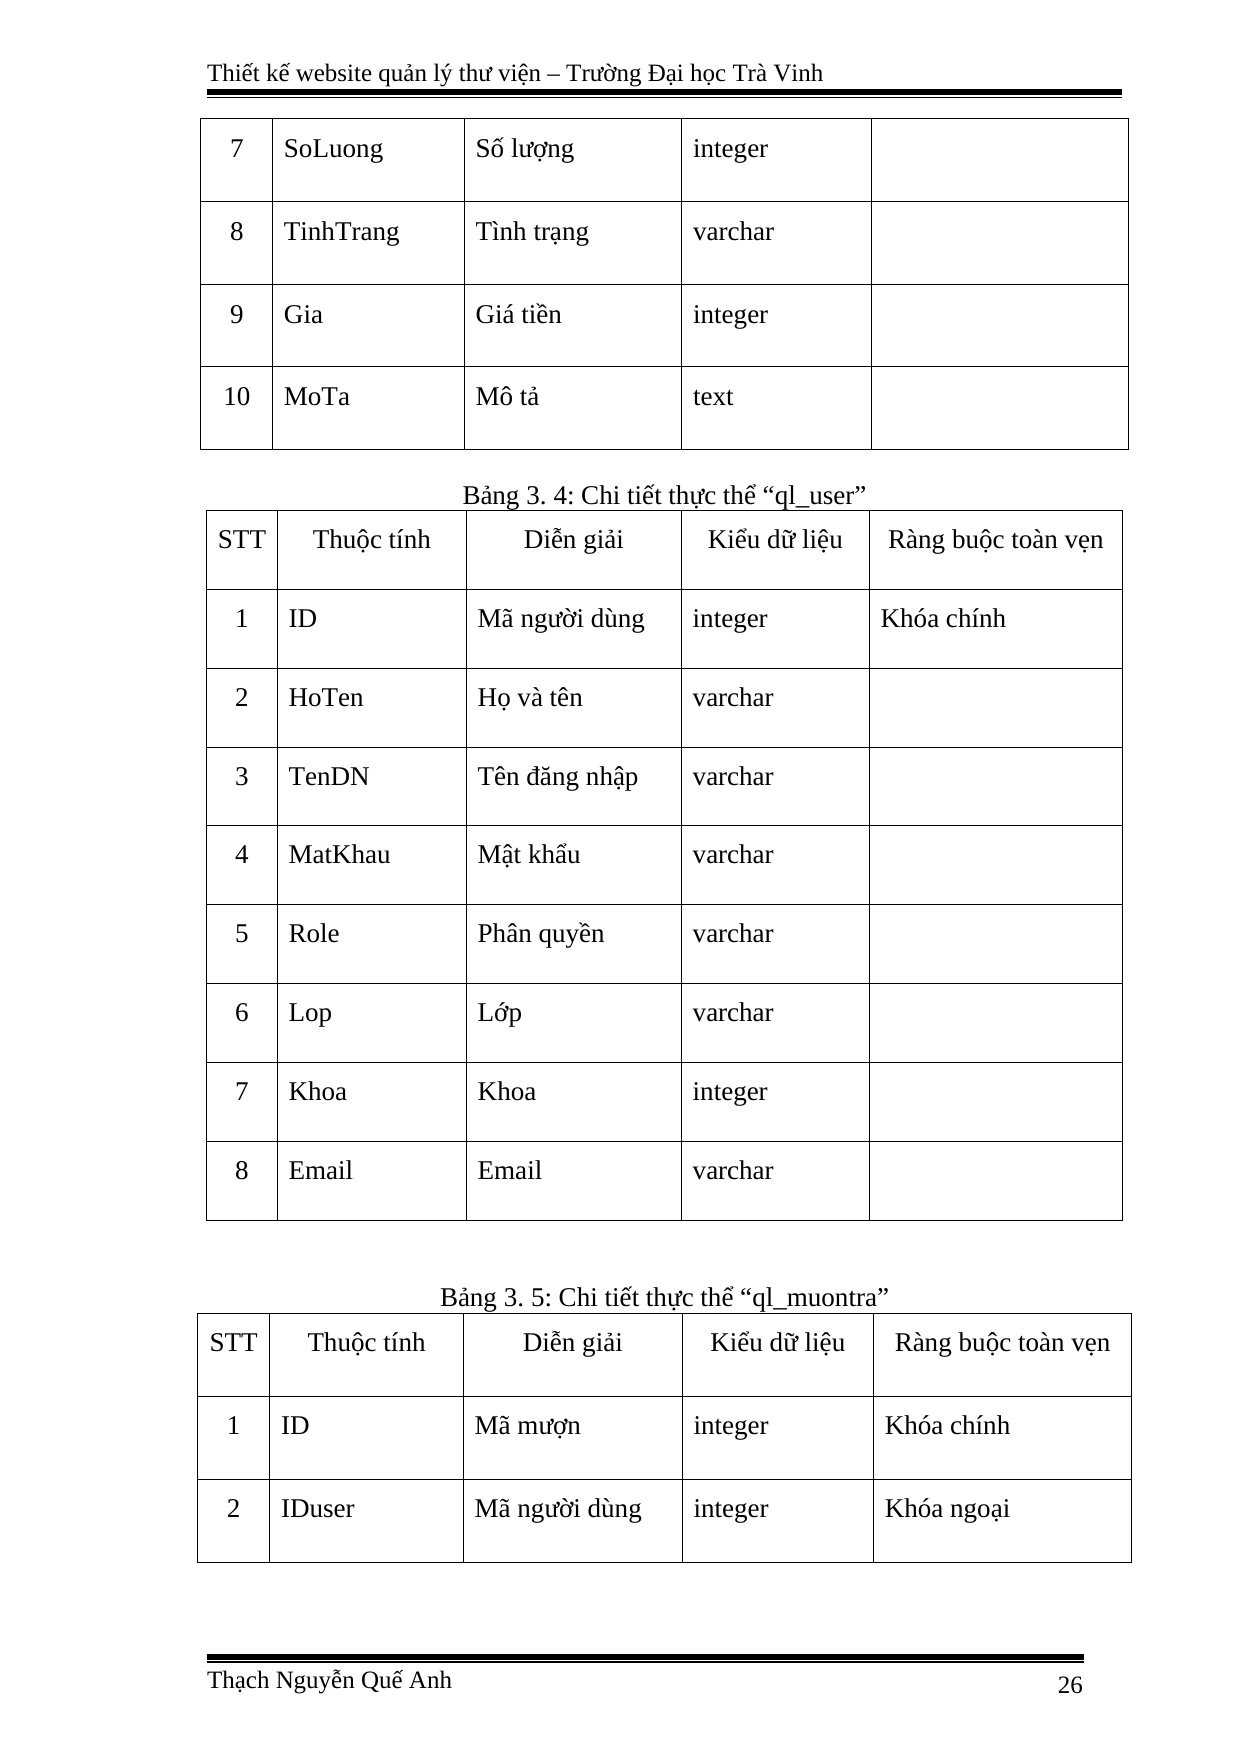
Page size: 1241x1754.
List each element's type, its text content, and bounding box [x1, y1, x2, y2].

table_cell integer [682, 119, 871, 201]
table_cell 1 [198, 1397, 269, 1479]
table_cell 8 [207, 1142, 277, 1219]
table_cell varchar [682, 905, 869, 983]
table_cell Gia [273, 285, 464, 366]
table_cell 4 [207, 826, 277, 904]
table_cell 6 [207, 984, 277, 1062]
table_cell Lop [278, 984, 466, 1062]
table_cell 8 [201, 202, 272, 284]
table_cell Khóa chính [870, 590, 1122, 668]
table_cell [870, 1063, 1122, 1141]
table_cell Khóa ngoại [874, 1480, 1131, 1562]
table_cell Mã người dùng [467, 590, 681, 668]
table_cell SoLuong [273, 119, 464, 201]
table_cell varchar [682, 826, 869, 904]
table_cell varchar [682, 202, 871, 284]
table_cell [872, 202, 1128, 284]
table_header Thuộc tính [270, 1314, 463, 1396]
table_cell Role [278, 905, 466, 983]
table_cell 3 [207, 748, 277, 825]
table_cell varchar [682, 1142, 869, 1219]
table_cell Phân quyền [467, 905, 681, 983]
table_cell [872, 285, 1128, 366]
table_header Diễn giải [464, 1314, 682, 1396]
table_cell Mã người dùng [464, 1480, 682, 1562]
table_cell Lớp [467, 984, 681, 1062]
table_cell varchar [682, 748, 869, 825]
table_cell Tình trạng [465, 202, 681, 284]
table_cell Mật khẩu [467, 826, 681, 904]
table_cell IDuser [270, 1480, 463, 1562]
table_cell 2 [207, 669, 277, 747]
table_cell Mô tả [465, 367, 681, 449]
table_cell integer [682, 1063, 869, 1141]
table_cell integer [683, 1480, 873, 1562]
table_header STT [207, 511, 277, 589]
table_cell Khoa [467, 1063, 681, 1141]
table_header Kiểu dữ liệu [683, 1314, 873, 1396]
table_cell Khoa [278, 1063, 466, 1141]
table_cell 5 [207, 905, 277, 983]
table_cell 1 [207, 590, 277, 668]
table_cell Email [278, 1142, 466, 1219]
table_cell TenDN [278, 748, 466, 825]
table_header STT [198, 1314, 269, 1396]
table_cell [872, 119, 1128, 201]
table_header Thuộc tính [278, 511, 466, 589]
table_cell 7 [207, 1063, 277, 1141]
table_cell integer [682, 285, 871, 366]
table_cell HoTen [278, 669, 466, 747]
table_cell [870, 984, 1122, 1062]
table_cell 9 [201, 285, 272, 366]
text Bảng 3. 5: Chi tiết thực thể “ql_muontra” [207, 1281, 1122, 1313]
table_cell Khóa chính [874, 1397, 1131, 1479]
table_cell ID [278, 590, 466, 668]
table_cell [870, 826, 1122, 904]
table_cell TinhTrang [273, 202, 464, 284]
table_cell Giá tiền [465, 285, 681, 366]
table_cell [872, 367, 1128, 449]
table_cell MatKhau [278, 826, 466, 904]
table_cell integer [683, 1397, 873, 1479]
table_cell ID [270, 1397, 463, 1479]
table_cell Số lượng [465, 119, 681, 201]
table_cell [870, 1142, 1122, 1219]
table_cell MoTa [273, 367, 464, 449]
table_cell [870, 748, 1122, 825]
table_cell Mã mượn [464, 1397, 682, 1479]
table_header Ràng buộc toàn vẹn [874, 1314, 1131, 1396]
table_cell [870, 669, 1122, 747]
table_cell varchar [682, 669, 869, 747]
table_cell 10 [201, 367, 272, 449]
table_header Kiểu dữ liệu [682, 511, 869, 589]
table_header Ràng buộc toàn vẹn [870, 511, 1122, 589]
table_cell varchar [682, 984, 869, 1062]
text Bảng 3. 4: Chi tiết thực thể “ql_user” [207, 479, 1122, 510]
table_cell Tên đăng nhập [467, 748, 681, 825]
table_cell 2 [198, 1480, 269, 1562]
table_cell integer [682, 590, 869, 668]
table_cell 7 [201, 119, 272, 201]
table_cell Họ và tên [467, 669, 681, 747]
table_cell text [682, 367, 871, 449]
table_cell [870, 905, 1122, 983]
table_header Diễn giải [467, 511, 681, 589]
table_cell Email [467, 1142, 681, 1219]
